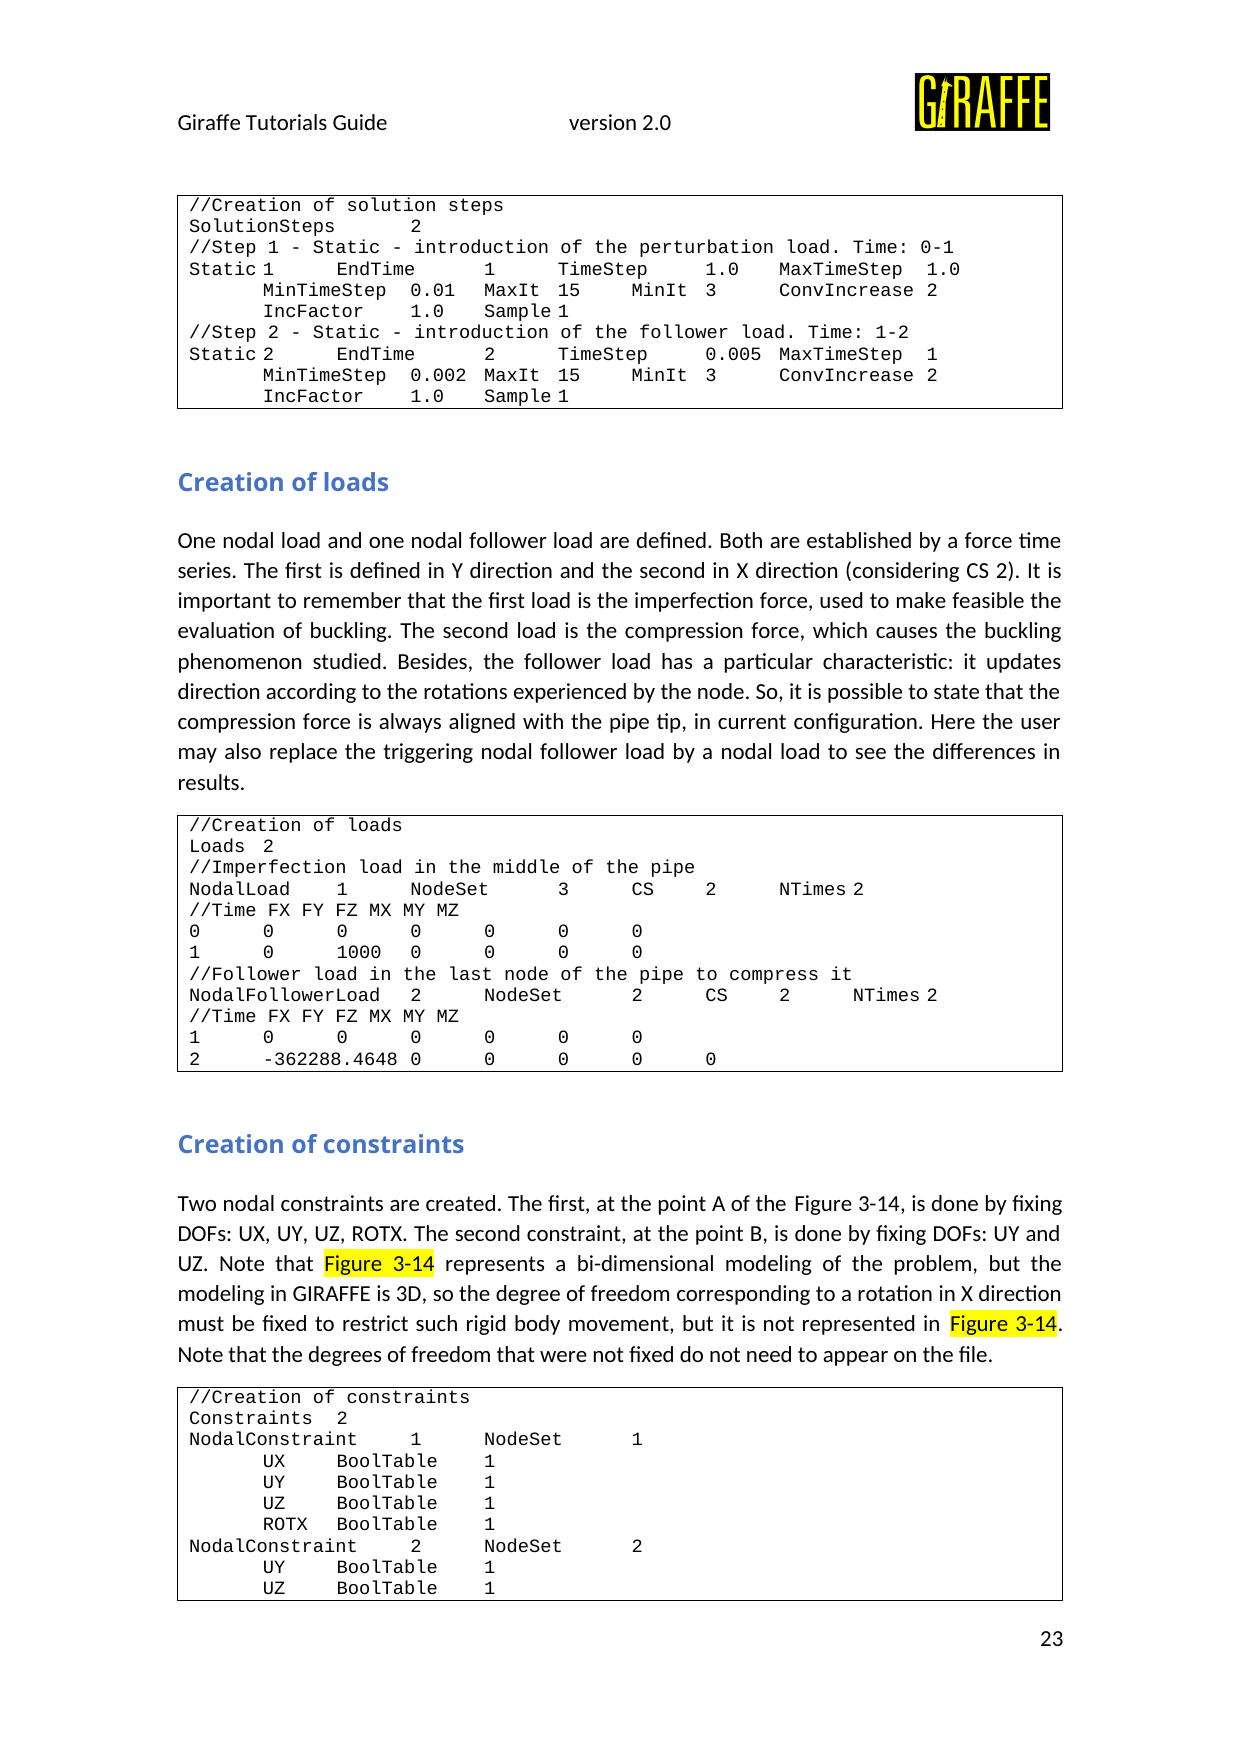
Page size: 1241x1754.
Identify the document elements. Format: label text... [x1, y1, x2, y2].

table_header //Creation of solution steps SolutionSteps 2 //Step 1 - Static - introduction of the perturbation load. Time: 0-1 Static 1 EndTime 1 TimeStep 1.0 MaxTimeStep 1.0 MinTimeStep 0.01 MaxIt 15 MinIt 3 ConvIncrease 2 IncFactor 1.0 Sample 1 //Step 2 - Static - introduction of the follower load. Time: 1-2 Static 2 EndTime 2 TimeStep 0.005 MaxTimeStep 1 MinTimeStep 0.002 MaxIt 15 MinIt 3 ConvIncrease 2 IncFactor 1.0 Sample 1 [178, 196, 1062, 408]
subtitle Creation of loads [177, 464, 1063, 498]
picture [914, 73, 1051, 131]
table_header //Creation of loads Loads 2 //Imperfection load in the middle of the pipe NodalLoad 1 NodeSet 3 CS 2 NTimes 2 //Time FX FY FZ MX MY MZ 0 0 0 0 0 0 0 1 0 1000 0 0 0 0 //Follower load in the last node of the pipe to compress it NodalFollowerLoad 2 NodeSet 2 CS 2 NTimes 2 //Time FX FY FZ MX MY MZ 1 0 0 0 0 0 0 2 -362288.4648 0 0 0 0 0 [178, 816, 1062, 1071]
subtitle Creation of constraints [177, 1127, 1063, 1161]
text One nodal load and one nodal follower load are defined. Both are established by a force time series. The first is defined in Y direction and the second in X direction (considering CS 2). It is important to remember that the first load is the imperfection force, used to make feasible the evaluation of buckling. The second load is the compression force, which causes the buckling phenomenon studied. Besides, the follower load has a particular characteristic: it updates direction according to the rotations experienced by the node. So, it is possible to state that the compression force is always aligned with the pipe tip, in current configuration. Here the user may also replace the triggering nodal follower load by a nodal load to see the differences in results. [177, 526, 1063, 796]
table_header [178, 1388, 1062, 1600]
